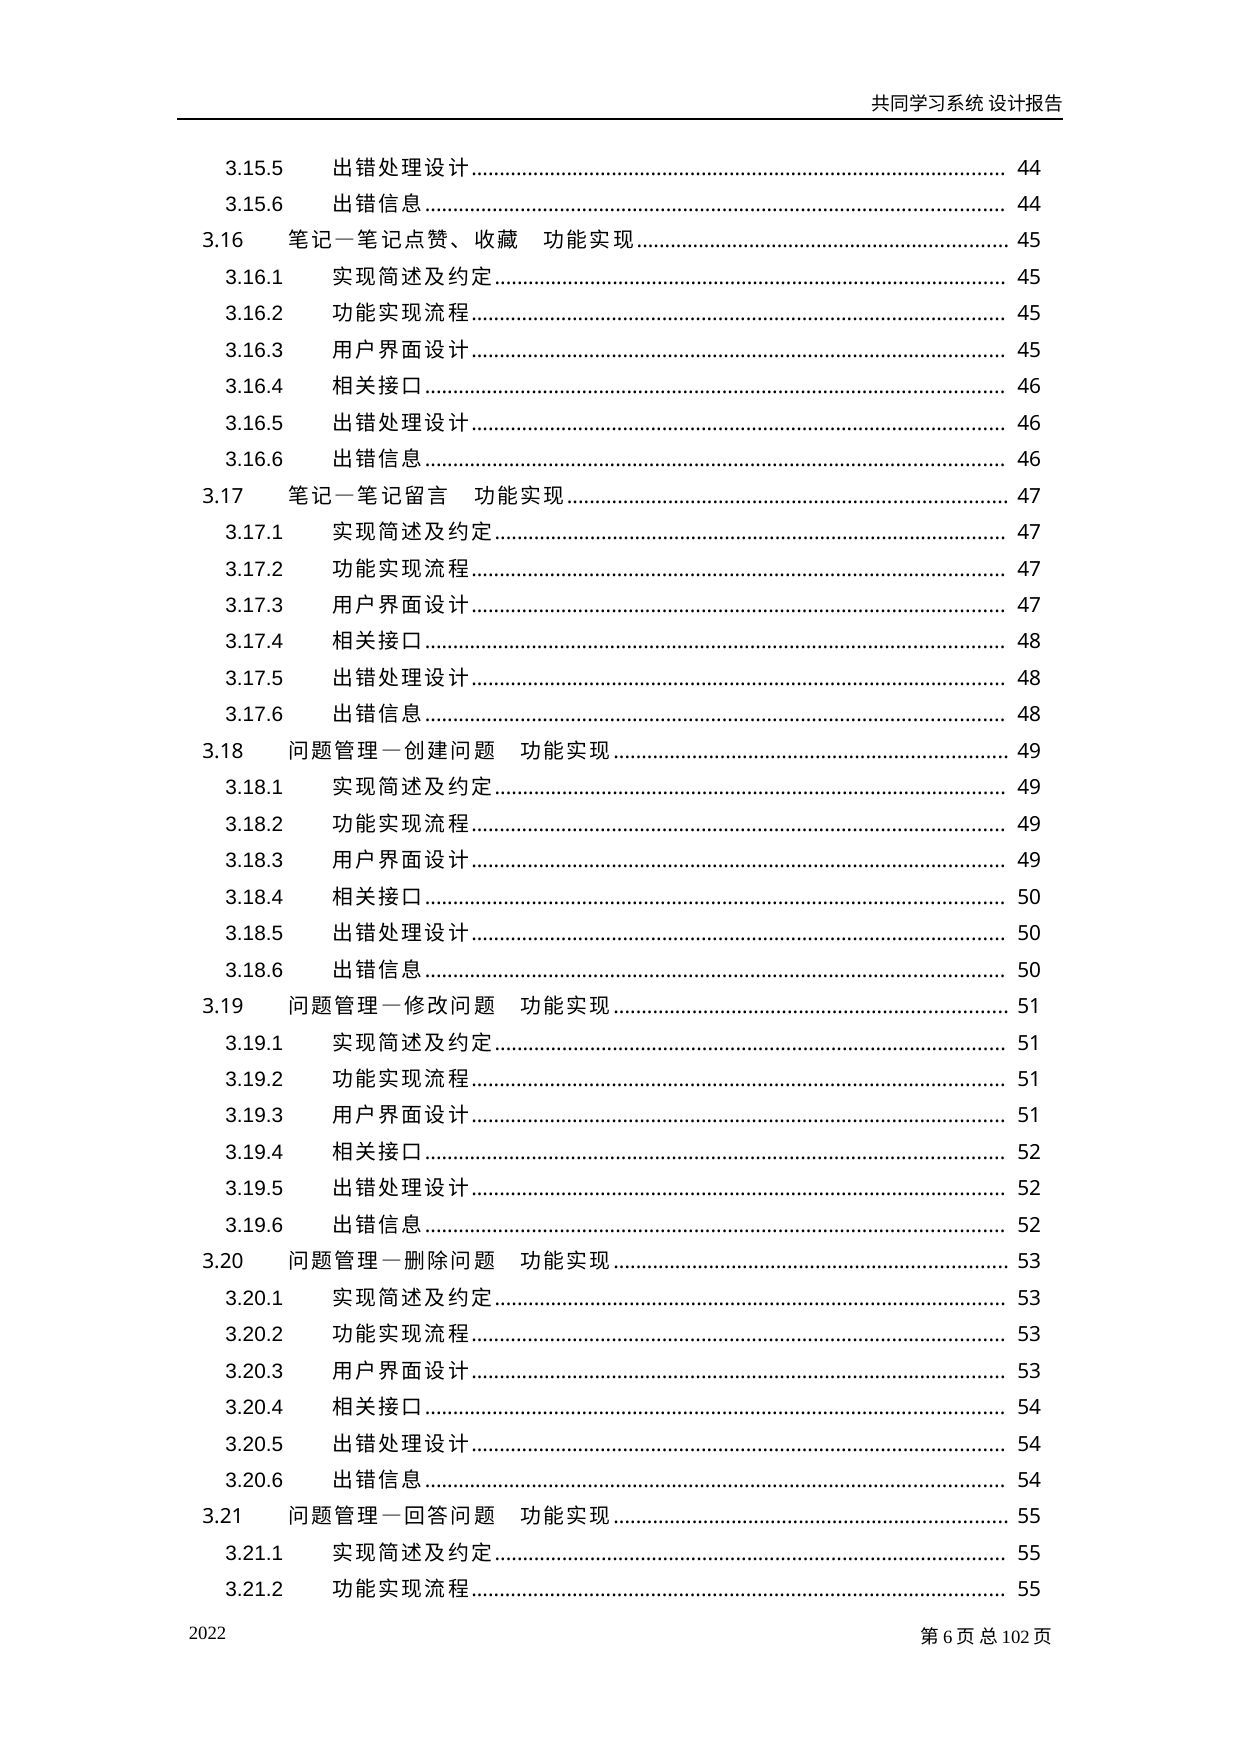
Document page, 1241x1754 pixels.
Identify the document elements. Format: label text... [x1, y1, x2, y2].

text 3.16 笔记—笔记点赞、收藏 功能实现 45 [201, 221, 1061, 257]
text 3.17.3 用户界面设计 47 [222, 585, 1061, 622]
text 3.21 问题管理—回答问题 功能实现 55 [201, 1497, 1061, 1533]
text 3.17.2 功能实现流程 47 [222, 549, 1061, 585]
text 3.19.1 实现简述及约定 51 [222, 1023, 1061, 1059]
text 3.20.1 实现简述及约定 53 [222, 1278, 1061, 1314]
text 3.16.6 出错信息 46 [222, 439, 1061, 476]
text 3.21.1 实现简述及约定 55 [222, 1533, 1061, 1570]
text 3.18.6 出错信息 50 [222, 950, 1061, 986]
text 3.17.1 实现简述及约定 47 [222, 512, 1061, 549]
text 3.17.4 相关接口 48 [222, 622, 1061, 658]
text 3.18.1 实现简述及约定 49 [222, 768, 1061, 804]
text 3.16.3 用户界面设计 45 [222, 330, 1061, 367]
text 3.21.2 功能实现流程 55 [222, 1570, 1061, 1606]
text 3.20.6 出错信息 54 [222, 1460, 1061, 1497]
text 3.19.4 相关接口 52 [222, 1132, 1061, 1169]
text 3.16.1 实现简述及约定 45 [222, 257, 1061, 294]
text 3.18.5 出错处理设计 50 [222, 913, 1061, 950]
text 3.18 问题管理—创建问题 功能实现 49 [201, 731, 1061, 768]
text 3.18.4 相关接口 50 [222, 877, 1061, 913]
text 3.16.4 相关接口 46 [222, 367, 1061, 403]
text 3.17 笔记—笔记留言 功能实现 47 [201, 476, 1061, 512]
text 3.19.2 功能实现流程 51 [222, 1059, 1061, 1096]
text 3.15.6 出错信息 44 [222, 184, 1061, 221]
text 3.19.3 用户界面设计 51 [222, 1096, 1061, 1132]
text 3.19.5 出错处理设计 52 [222, 1169, 1061, 1205]
text 3.20.4 相关接口 54 [222, 1387, 1061, 1424]
text 3.15.5 出错处理设计 44 [222, 148, 1061, 184]
text 3.16.2 功能实现流程 45 [222, 294, 1061, 330]
text 3.16.5 出错处理设计 46 [222, 403, 1061, 439]
text 3.20 问题管理—删除问题 功能实现 53 [201, 1242, 1061, 1278]
text 3.20.5 出错处理设计 54 [222, 1424, 1061, 1460]
text 3.19 问题管理—修改问题 功能实现 51 [201, 986, 1061, 1023]
text 3.18.3 用户界面设计 49 [222, 841, 1061, 877]
text 3.20.2 功能实现流程 53 [222, 1314, 1061, 1351]
text 3.17.6 出错信息 48 [222, 695, 1061, 731]
text 3.18.2 功能实现流程 49 [222, 804, 1061, 841]
text 3.20.3 用户界面设计 53 [222, 1351, 1061, 1387]
text 3.19.6 出错信息 52 [222, 1205, 1061, 1242]
text 3.17.5 出错处理设计 48 [222, 658, 1061, 695]
